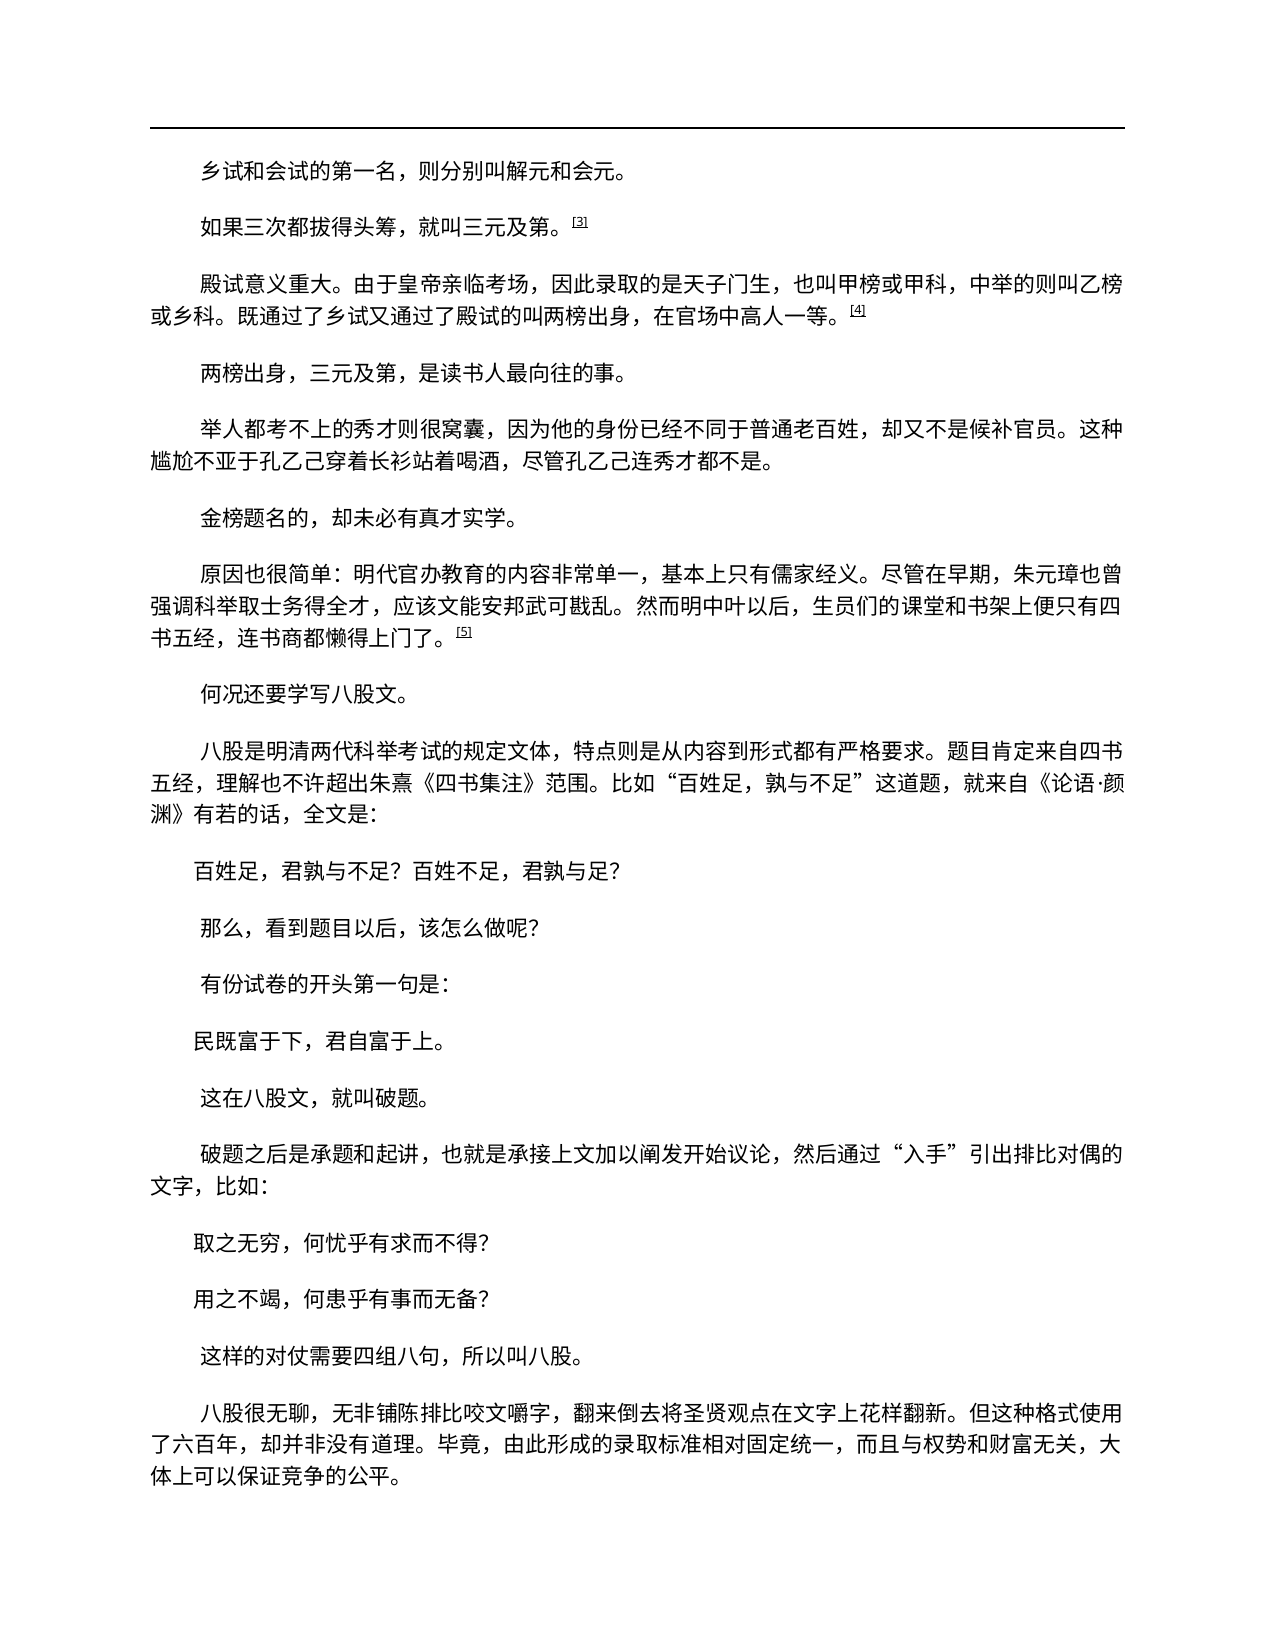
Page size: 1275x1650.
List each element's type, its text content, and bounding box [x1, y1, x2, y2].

text 原因也很简单：明代官办教育的内容非常单一，基本上只有儒家经义。尽管在早期，朱元璋也曾强调科举取士务得全才，应该文能安邦武可戡乱。然而明中叶以后，生员们的课堂和书架上便只有四书五经，连书商都懒得上门了。[5] [150, 557, 1125, 652]
text 殿试意义重大。由于皇帝亲临考场，因此录取的是天子门生，也叫甲榜或甲科，中举的则叫乙榜或乡科。既通过了乡试又通过了殿试的叫两榜出身，在官场中高人一等。[4] [150, 267, 1125, 331]
text 这在八股文，就叫破题。 [150, 1081, 1125, 1112]
text 用之不竭，何患乎有事而无备？ [150, 1282, 1125, 1314]
text 那么，看到题目以后，该怎么做呢？ [150, 911, 1125, 942]
text 百姓足，君孰与不足？百姓不足，君孰与足？ [150, 854, 1125, 886]
text 何况还要学写八股文。 [150, 677, 1125, 709]
text 这样的对仗需要四组八句，所以叫八股。 [150, 1339, 1125, 1371]
text 两榜出身，三元及第，是读书人最向往的事。 [150, 356, 1125, 387]
text 破题之后是承题和起讲，也就是承接上文加以阐发开始议论，然后通过“入手”引出排比对偶的文字，比如： [150, 1137, 1125, 1201]
text 金榜题名的，却未必有真才实学。 [150, 501, 1125, 532]
text 有份试卷的开头第一句是： [150, 967, 1125, 999]
text 乡试和会试的第一名，则分别叫解元和会元。 [150, 154, 1125, 185]
text 取之无穷，何忧乎有求而不得？ [150, 1226, 1125, 1257]
text 民既富于下，君自富于上。 [150, 1024, 1125, 1056]
text 如果三次都拔得头筹，就叫三元及第。[3] [150, 210, 1125, 242]
text 八股很无聊，无非铺陈排比咬文嚼字，翻来倒去将圣贤观点在文字上花样翻新。但这种格式使用了六百年，却并非没有道理。毕竟，由此形成的录取标准相对固定统一，而且与权势和财富无关，大体上可以保证竞争的公平。 [150, 1396, 1125, 1491]
text 举人都考不上的秀才则很窝囊，因为他的身份已经不同于普通老百姓，却又不是候补官员。这种尴尬不亚于孔乙己穿着长衫站着喝酒，尽管孔乙己连秀才都不是。 [150, 412, 1125, 476]
text 八股是明清两代科举考试的规定文体，特点则是从内容到形式都有严格要求。题目肯定来自四书五经，理解也不许超出朱熹《四书集注》范围。比如“百姓足，孰与不足”这道题，就来自《论语·颜渊》有若的话，全文是： [150, 734, 1125, 829]
